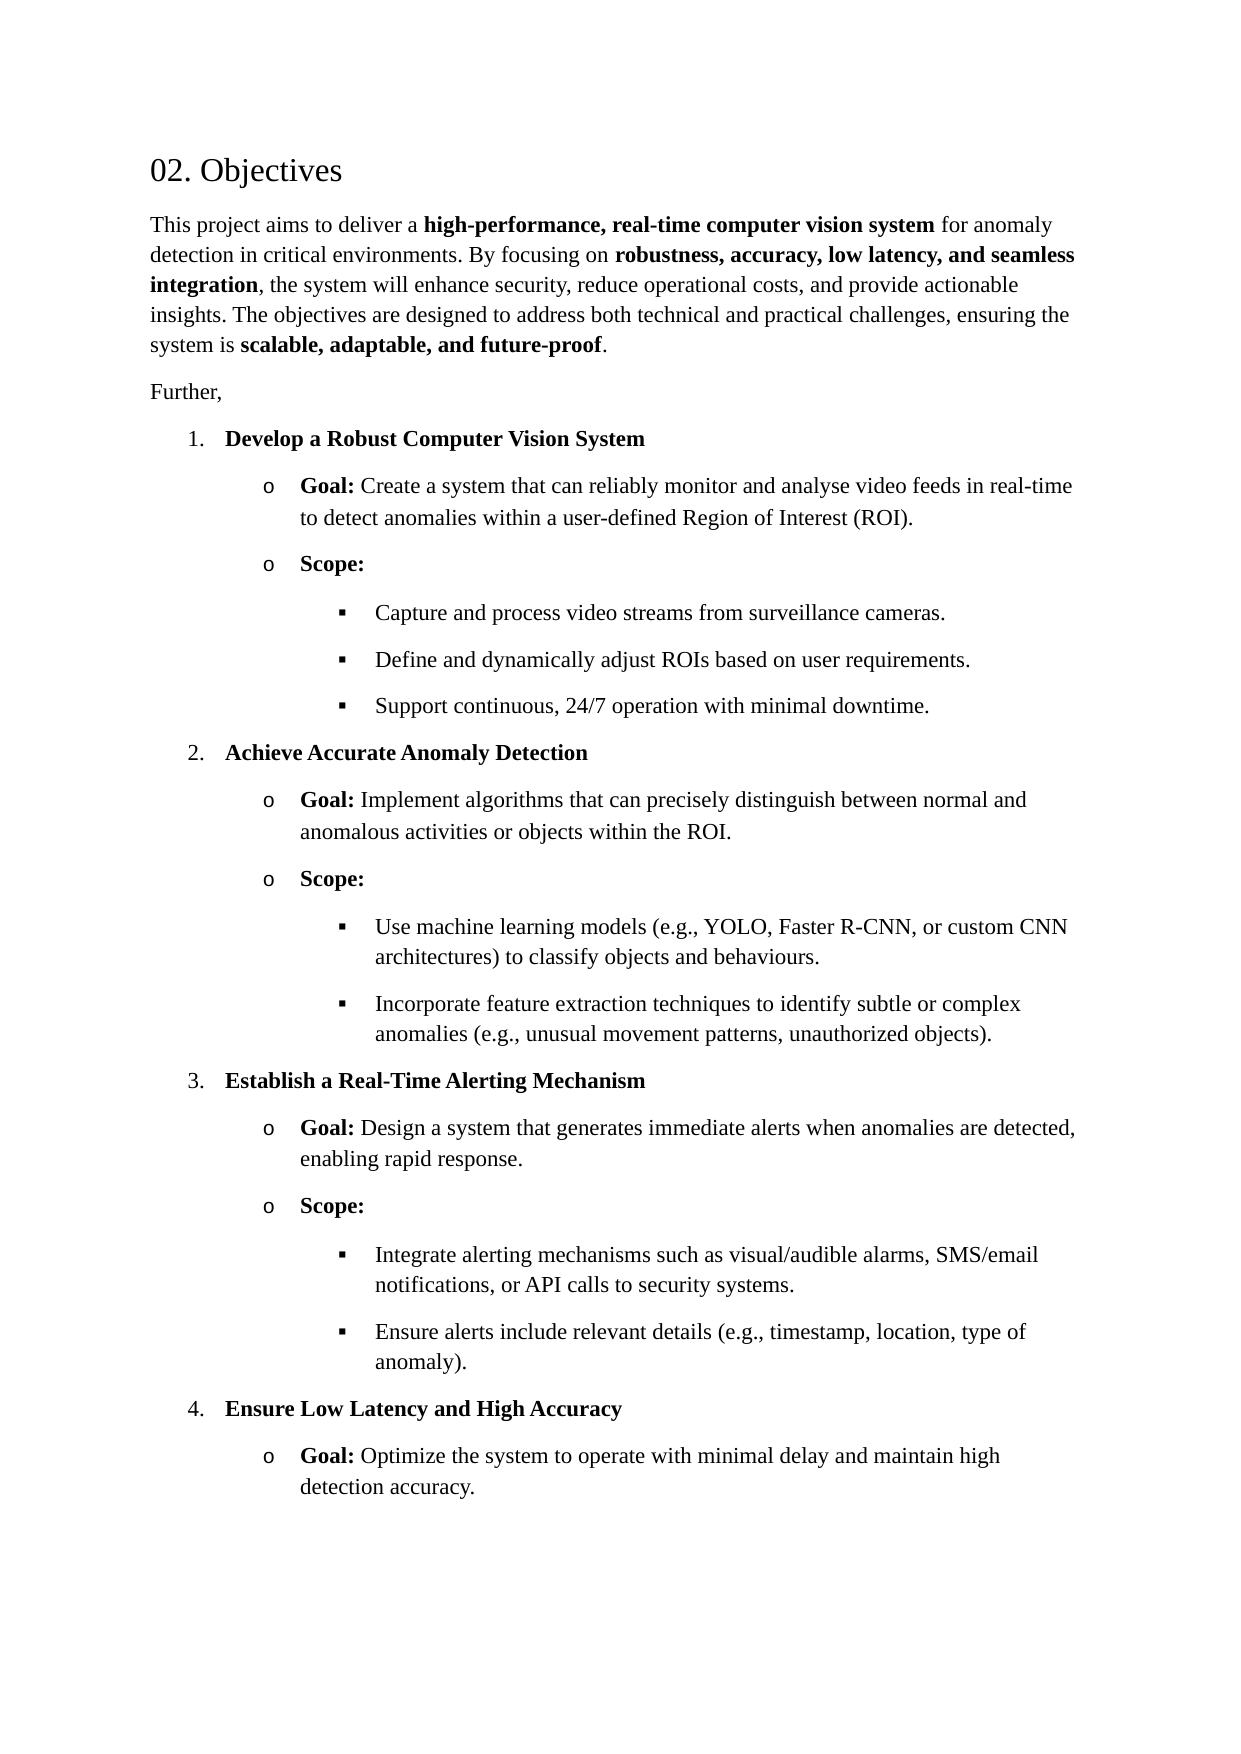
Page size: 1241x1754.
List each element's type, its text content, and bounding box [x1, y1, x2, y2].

list Develop a Robust Computer Vision System [187, 425, 1090, 452]
list Ensure Low Latency and High Accuracy [187, 1395, 1090, 1421]
list Goal: Implement algorithms that can precisely distinguish between normal and anomalous activities or objects within the ROI. [262, 786, 1090, 844]
list Use machine learning models (e.g., YOLO, Faster R-CNN, or custom CNN architectures) to classify objects and behaviours. [337, 913, 1090, 969]
list Ensure alerts include relevant details (e.g., timestamp, location, type of anomaly). [337, 1318, 1090, 1374]
list Scope: [262, 551, 1090, 578]
list Incorporate feature extraction techniques to identify subtle or complex anomalies (e.g., unusual movement patterns, unauthorized objects). [337, 990, 1090, 1047]
list Capture and process video streams from surveillance cameras. [337, 599, 1090, 625]
list Goal: Create a system that can reliably monitor and analyse video feeds in real-time to detect anomalies within a user-defined Region of Interest (ROI). [262, 472, 1090, 530]
list Goal: Optimize the system to operate with minimal delay and maintain high detection accuracy. [262, 1442, 1090, 1499]
text 02. Objectives [150, 150, 1090, 188]
list Integrate alerting mechanisms such as visual/audible alarms, SMS/email notifications, or API calls to security systems. [337, 1241, 1090, 1297]
list Define and dynamically adjust ROIs based on user requirements. [337, 646, 1090, 672]
text Further, [150, 378, 1090, 405]
list Goal: Design a system that generates immediate alerts when anomalies are detected, enabling rapid response. [262, 1114, 1090, 1172]
list Support continuous, 24/7 operation with minimal downtime. [337, 693, 1090, 719]
list Scope: [262, 1192, 1090, 1220]
list Achieve Accurate Anomaly Detection [187, 739, 1090, 766]
list Establish a Real-Time Alerting Mechanism [187, 1067, 1090, 1093]
list Scope: [262, 865, 1090, 892]
text This project aims to deliver a high-performance, real-time computer vision system for anomaly detection in critical environments. By focusing on robustness, accuracy, low latency, and seamless integration, the system will enhance security, reduce operational costs, and provide actionable insights. The objectives are designed to address both technical and practical challenges, ensuring the system is scalable, adaptable, and future-proof. [150, 211, 1090, 358]
